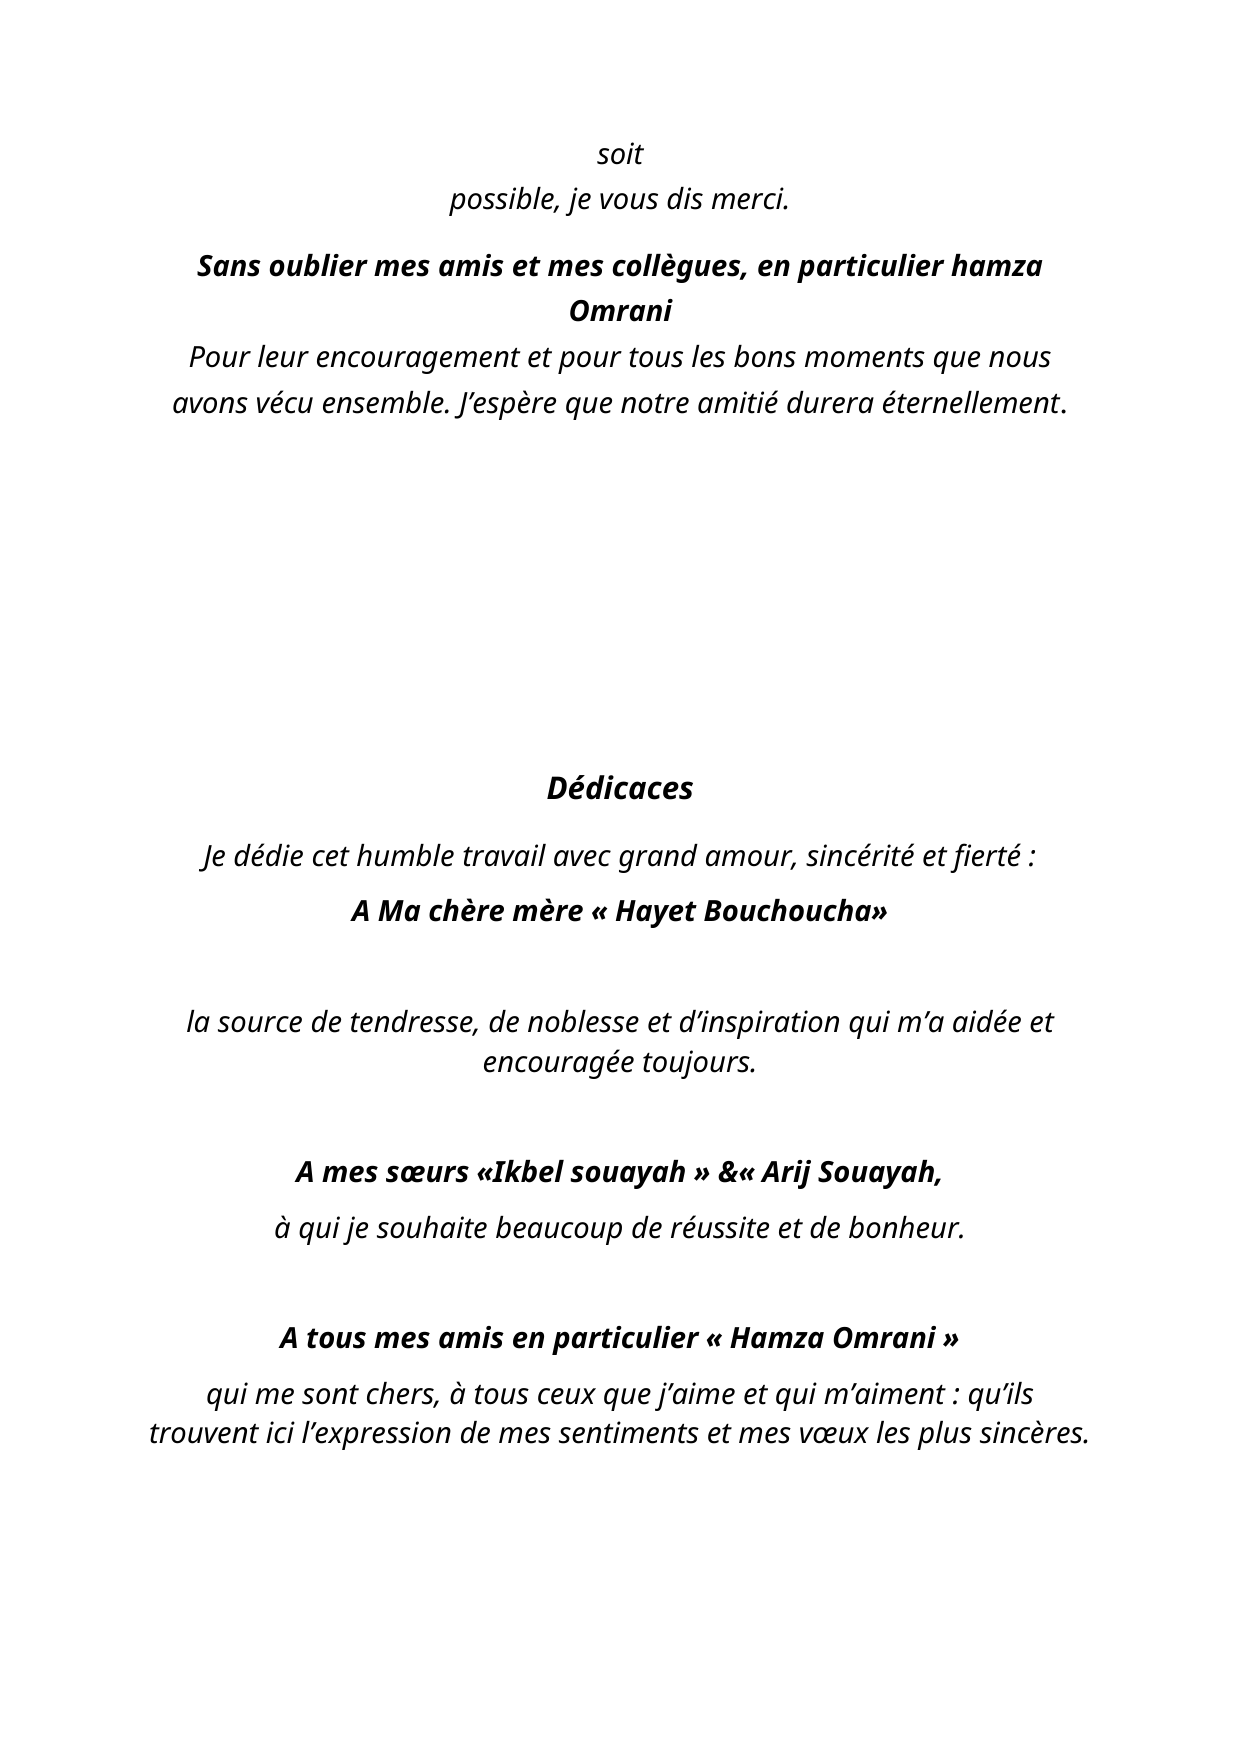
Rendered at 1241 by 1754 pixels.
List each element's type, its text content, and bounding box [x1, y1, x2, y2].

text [148, 133, 1093, 218]
text Pour leur encouragement et pour tous les bons moments que nous avons vécu ensemble. J’espère que notre amitié durera éternellement. [148, 336, 1093, 422]
table_header Je dédie cet humble travail avec grand amour, sincérité et fierté : A Ma chère mère « Hayet Bouchoucha» la source de tendresse, de noblesse et d’inspiration qui m’a aidée et encouragée toujours. A mes sœurs «Ikbel souayah » &« Arij Souayah, à qui je souhaite beaucoup de réussite et de bonheur. A tous mes amis en particulier « Hamza Omrani » qui me sont chers, à tous ceux que j’aime et qui m’aiment : qu’ils trouvent ici l’expression de mes sentiments et mes vœux les plus sincères. [148, 835, 1093, 1496]
text Dédicaces [148, 766, 1093, 808]
text Sans oublier mes amis et mes collègues, en particulier hamza Omrani [148, 245, 1093, 330]
